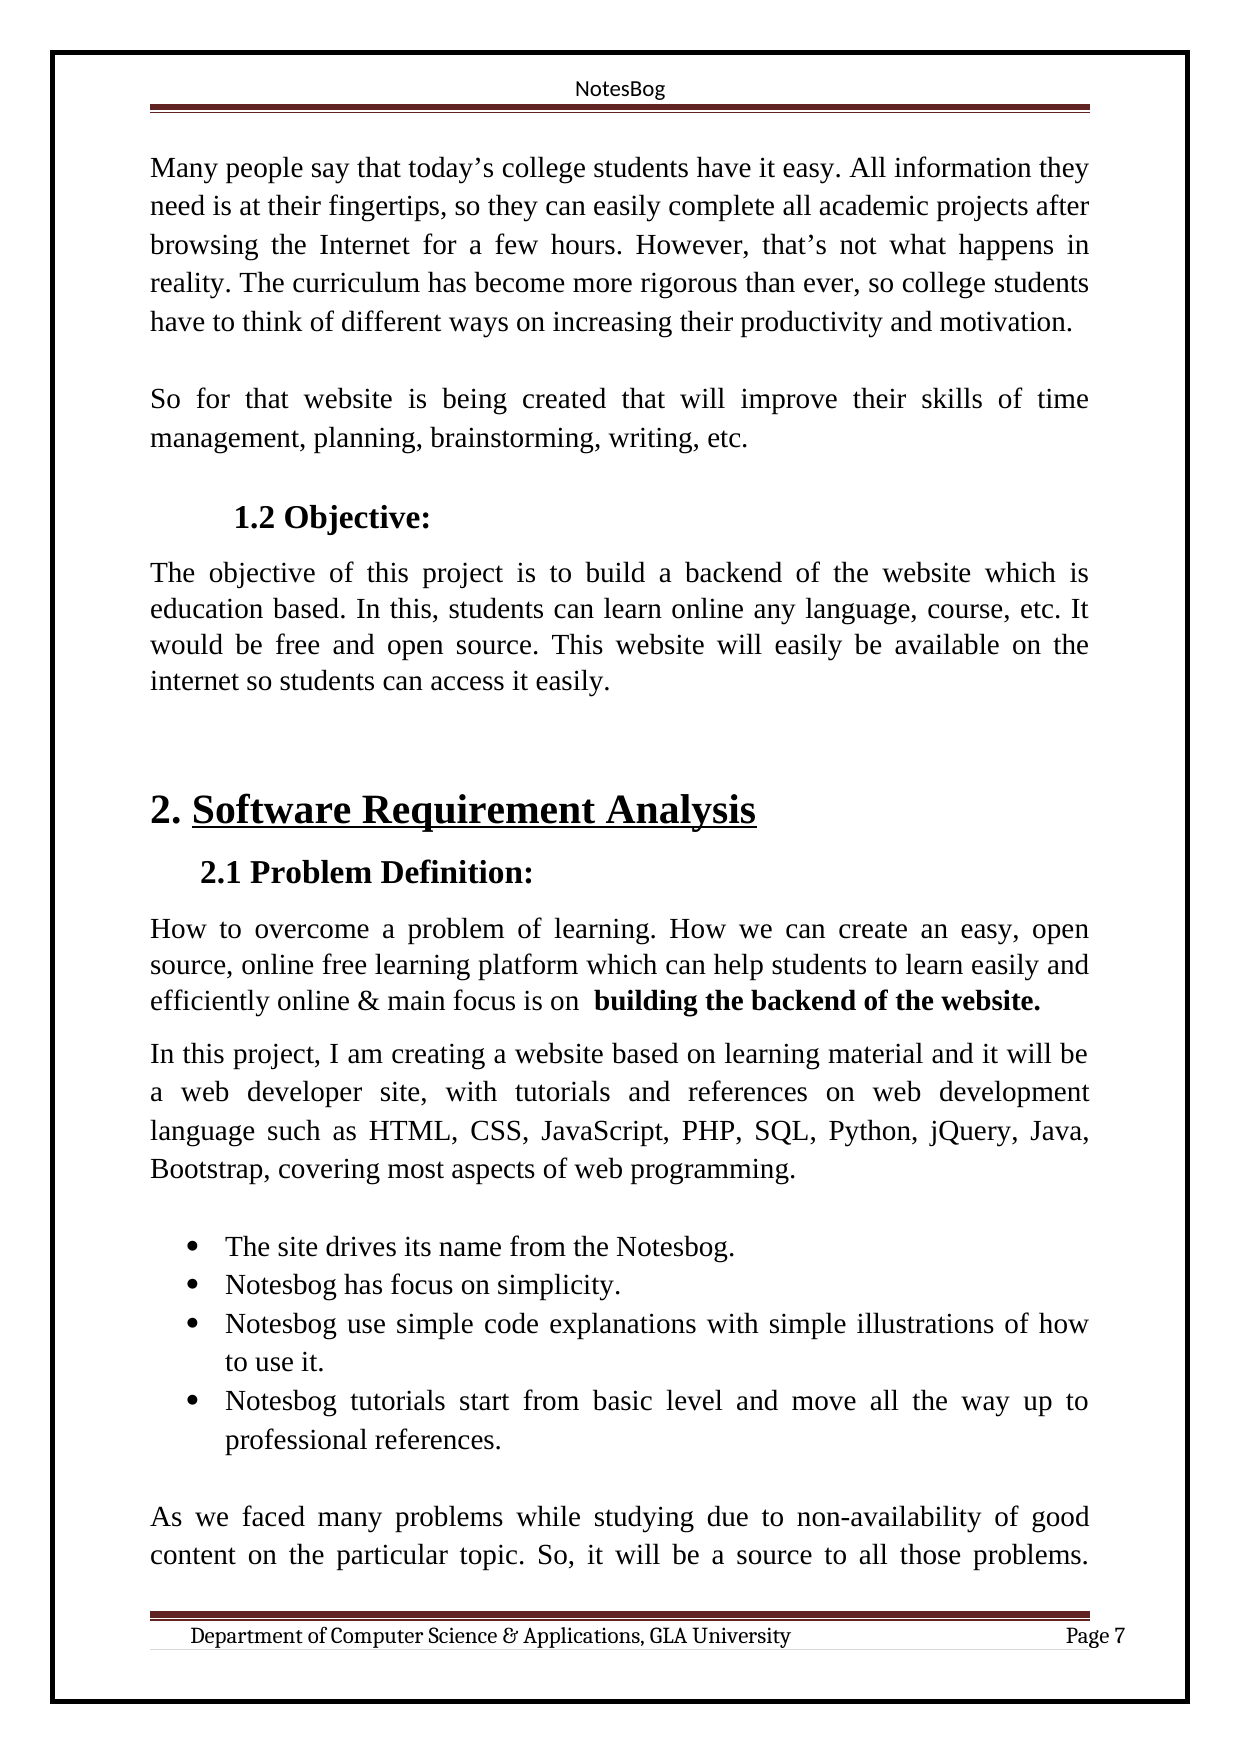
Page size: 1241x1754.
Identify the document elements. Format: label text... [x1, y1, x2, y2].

text The objective of this project is to build a backend of the website which is education based. In this, students can learn online any language, course, etc. It would be free and open source. This website will easily be available on the internet so students can access it easily. [150, 555, 1090, 697]
list Notesbog use simple code explanations with simple illustrations of how to use it. [187, 1306, 1090, 1378]
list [150, 1499, 1090, 1571]
list In this project, I am creating a website based on learning material and it will be a web developer site, with tutorials and references on web development language such as HTML, CSS, JavaScript, PHP, SQL, Python, jQuery, Java, Bootstrap, covering most aspects of web programming. [150, 1036, 1090, 1185]
text 2. Software Requirement Analysis [150, 784, 1090, 832]
text 1.2 Objective: [150, 497, 1090, 535]
list Notesbog has focus on simplicity. [187, 1267, 1090, 1301]
text 2.1 Problem Definition: [150, 853, 1090, 891]
text How to overcome a problem of learning. How we can create an easy, open source, online free learning platform which can help students to learn easily and efficiently online & main focus is on building the backend of the website. [150, 911, 1090, 1017]
list The site drives its name from the Notesbog. [187, 1229, 1090, 1262]
list Many people say that today’s college students have it easy. All information they need is at their fingertips, so they can easily complete all academic projects after browsing the Internet for a few hours. However, that’s not what happens in reality. The curriculum has become more rigorous than ever, so college students have to think of different ways on increasing their productivity and motivation. [150, 150, 1090, 338]
list Notesbog tutorials start from basic level and move all the way up to professional references. [187, 1383, 1090, 1455]
list So for that website is being created that will improve their skills of time management, planning, brainstorming, writing, etc. [150, 381, 1090, 453]
